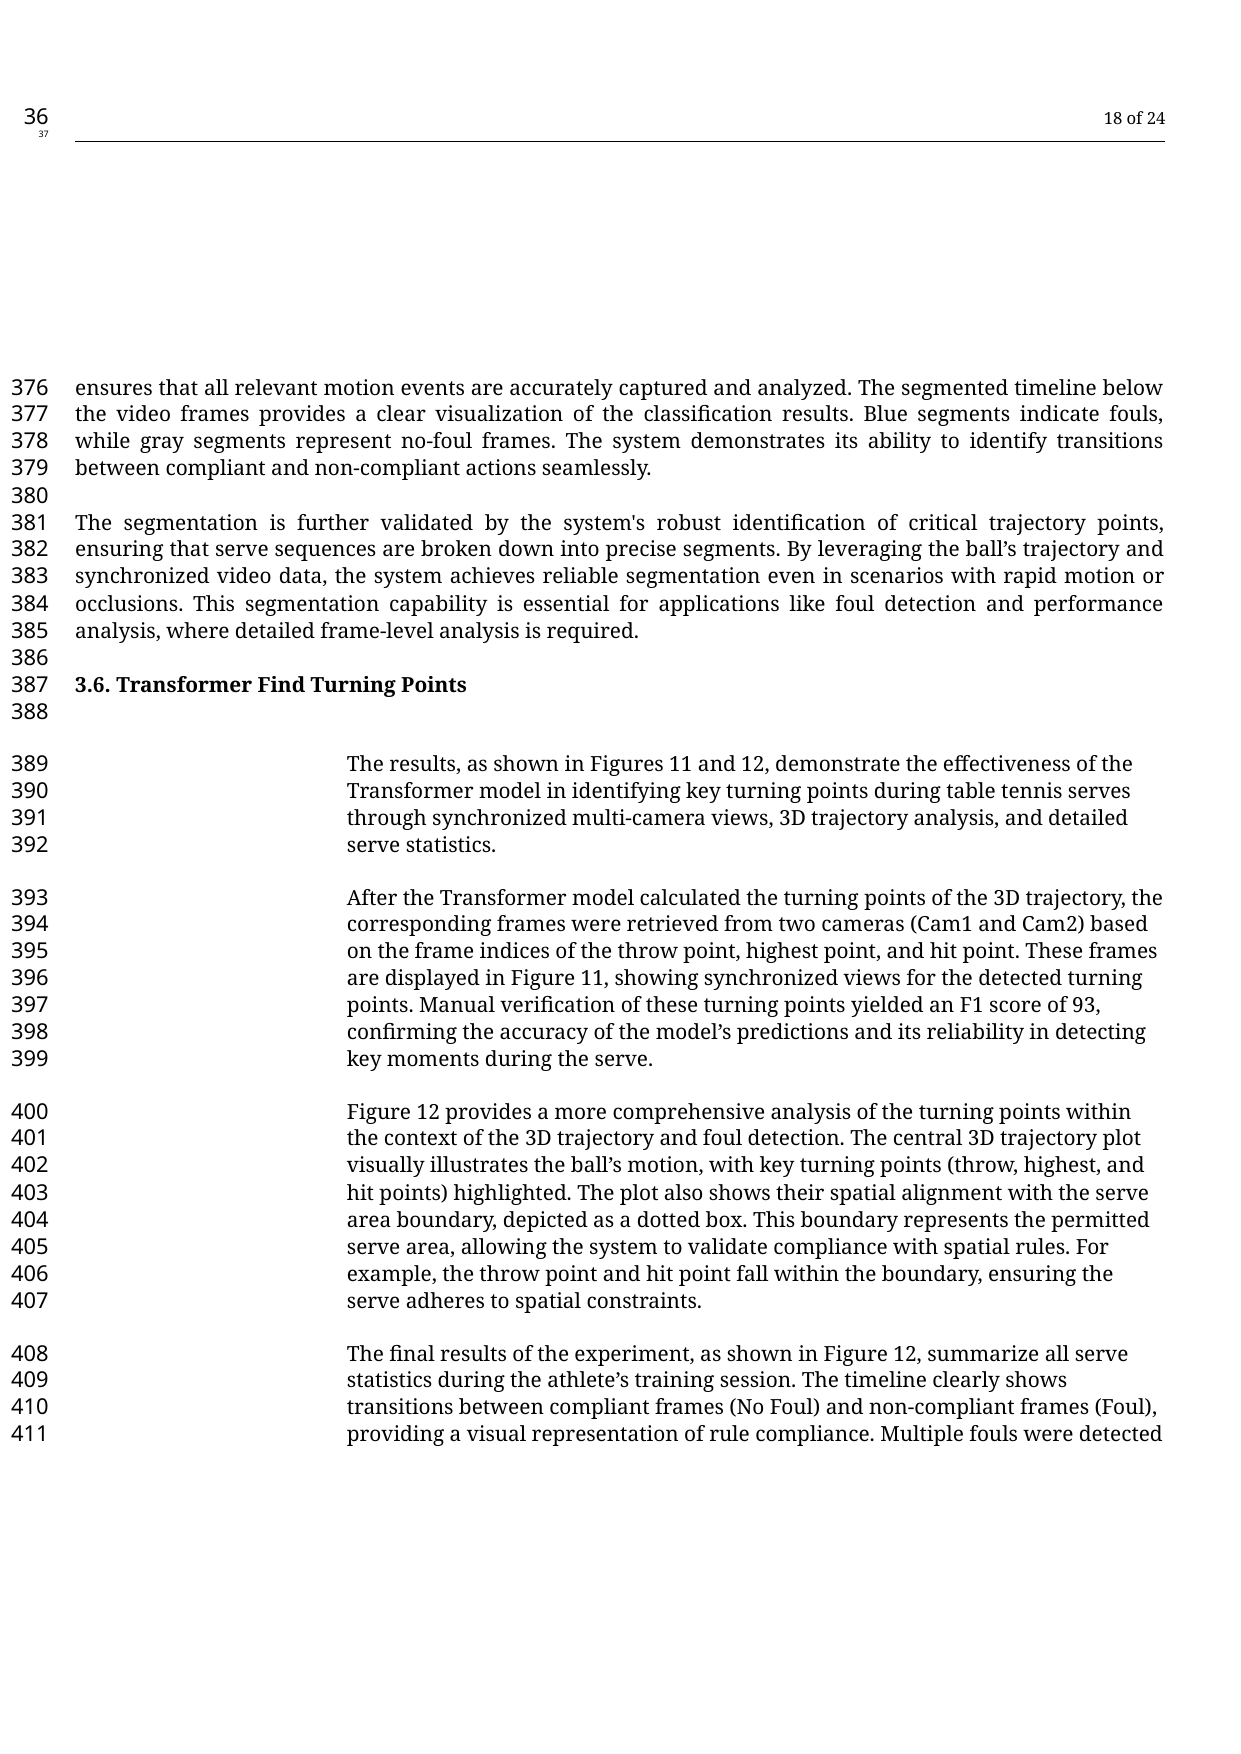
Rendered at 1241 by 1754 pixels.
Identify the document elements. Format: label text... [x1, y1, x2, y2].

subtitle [347, 1339, 1165, 1448]
subtitle After the Transformer model calculated the turning points of the 3D trajectory, the corresponding frames were retrieved from two cameras (Cam1 and Cam2) based on the frame indices of the throw point, highest point, and hit point. These frames are displayed in Figure 11, showing synchronized views for the detected turning points. Manual verification of these turning points yielded an F1 score of 93, confirming the accuracy of the model’s predictions and its reliability in detecting key moments during the serve. [347, 883, 1165, 1073]
text 3.6. Transformer Find Turning Points [75, 671, 1165, 698]
text The segmentation is further validated by the system's robust identification of critical trajectory points, ensuring that serve sequences are broken down into precise segments. By leveraging the ball’s trajectory and synchronized video data, the system achieves reliable segmentation even in scenarios with rapid motion or occlusions. This segmentation capability is essential for applications like foul detection and performance analysis, where detailed frame-level analysis is required. [75, 509, 1165, 644]
subtitle The results, as shown in Figures 11 and 12, demonstrate the effectiveness of the Transformer model in identifying key turning points during table tennis serves through synchronized multi-camera views, 3D trajectory analysis, and detailed serve statistics. [347, 750, 1165, 858]
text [75, 374, 1165, 482]
subtitle Figure 12 provides a more comprehensive analysis of the turning points within the context of the 3D trajectory and foul detection. The central 3D trajectory plot visually illustrates the ball’s motion, with key turning points (throw, highest, and hit points) highlighted. The plot also shows their spatial alignment with the serve area boundary, depicted as a dotted box. This boundary represents the permitted serve area, allowing the system to validate compliance with spatial rules. For example, the throw point and hit point fall within the boundary, ensuring the serve adheres to spatial constraints. [347, 1098, 1165, 1314]
